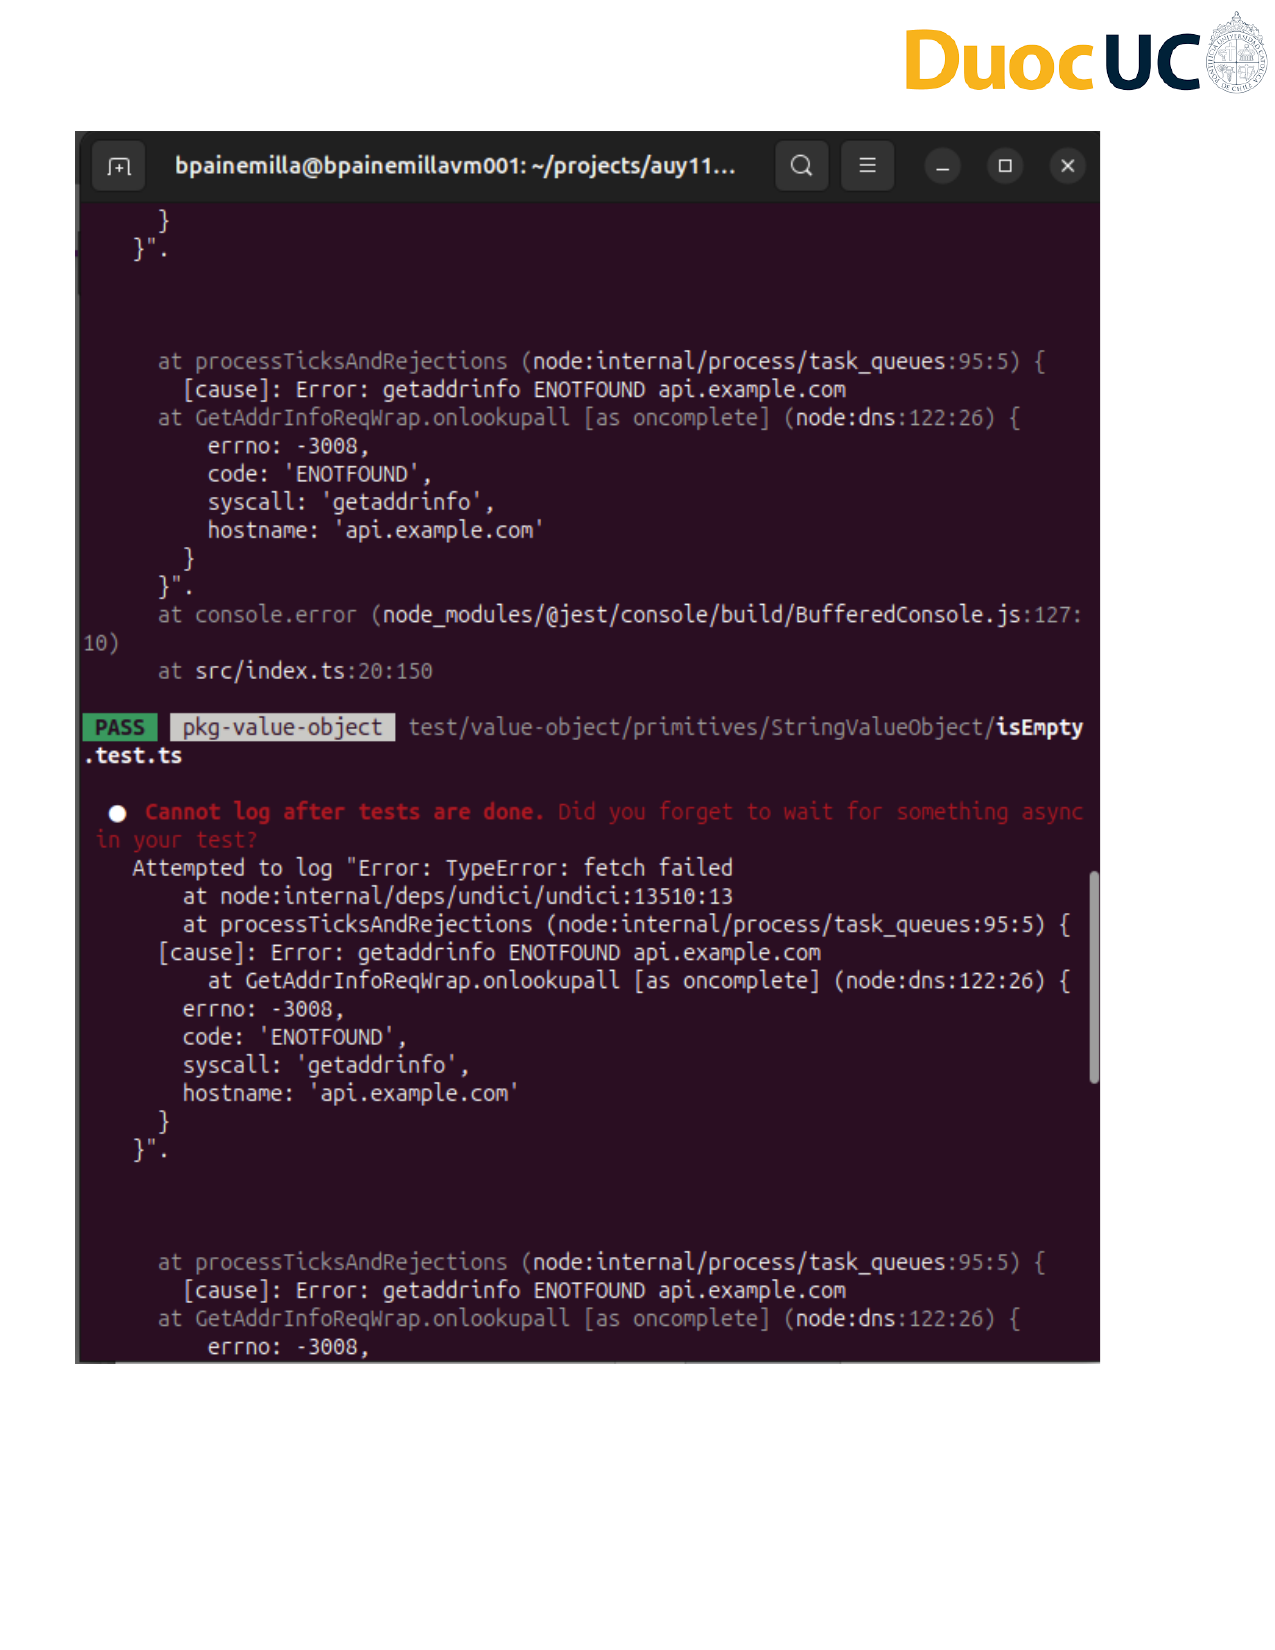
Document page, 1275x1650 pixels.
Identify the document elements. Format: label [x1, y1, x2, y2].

picture [75, 131, 1100, 1364]
picture [901, 6, 1270, 94]
